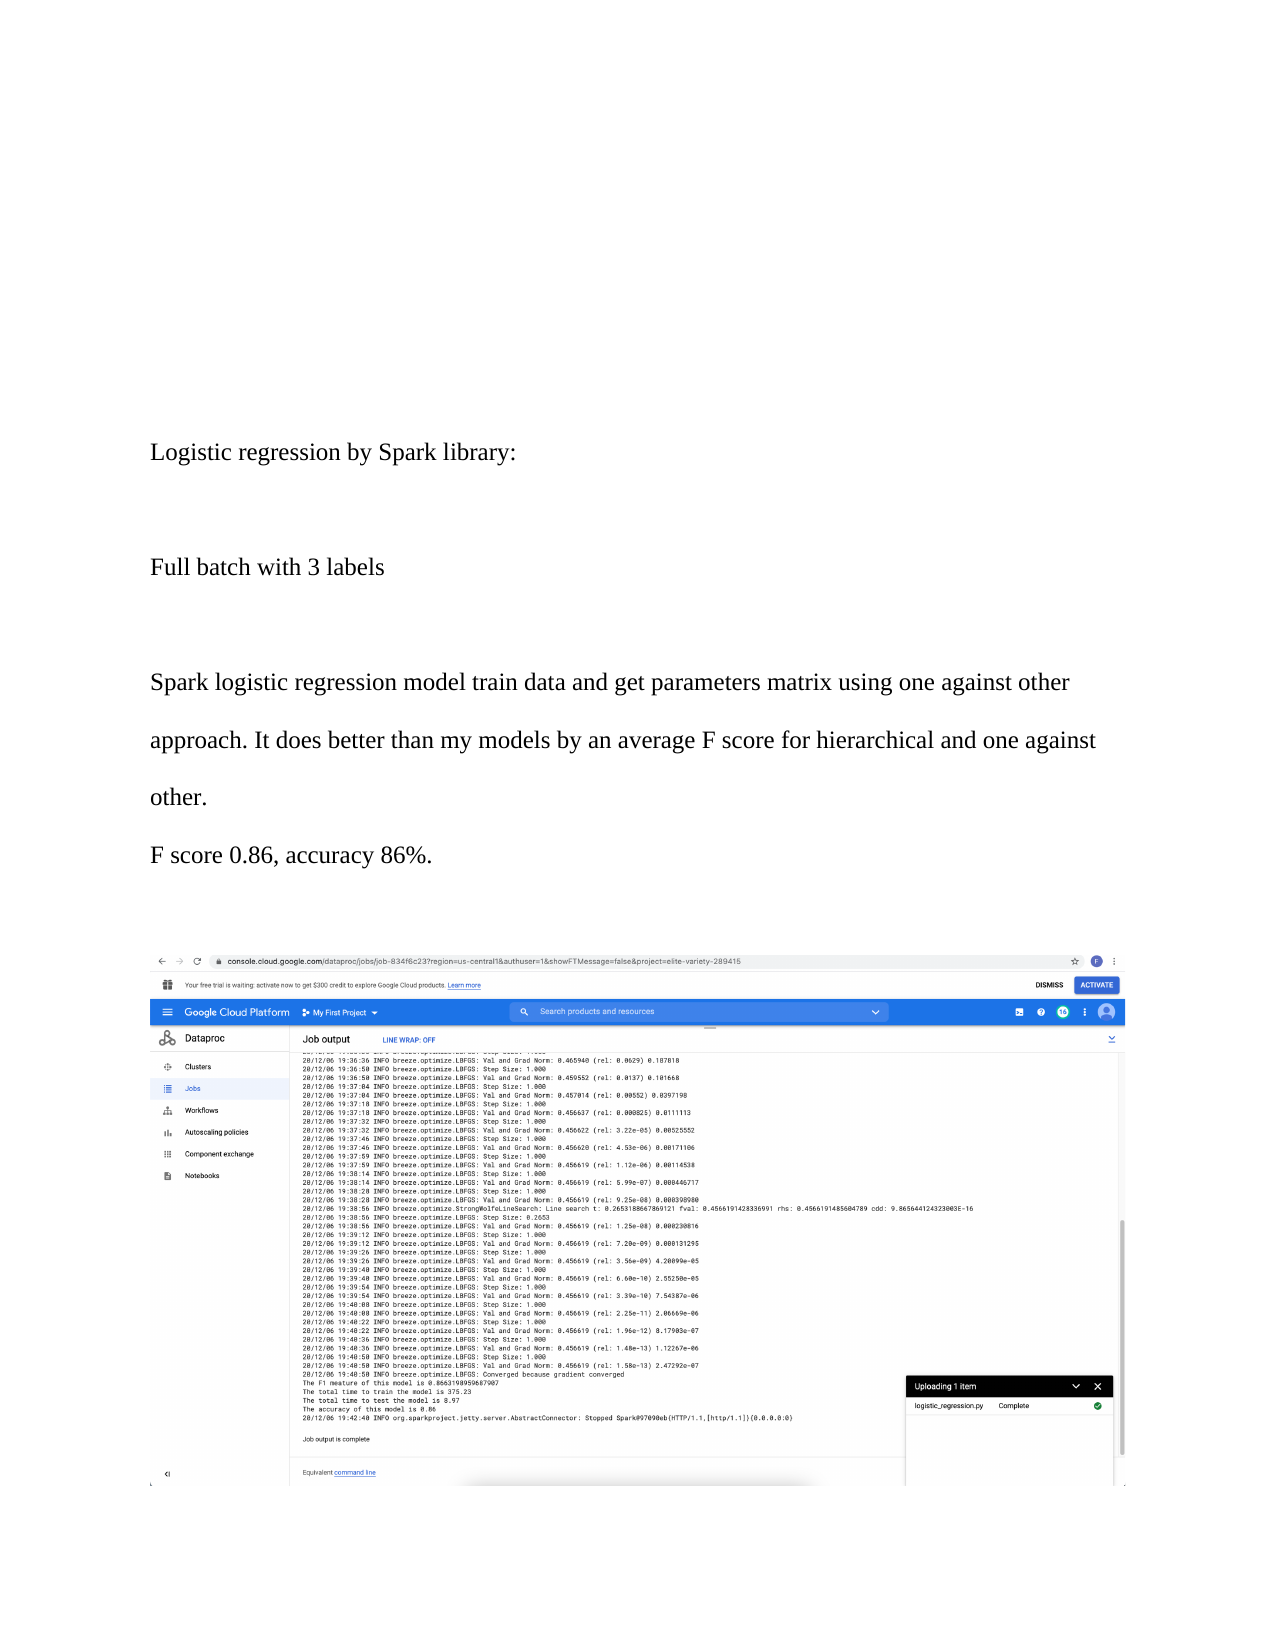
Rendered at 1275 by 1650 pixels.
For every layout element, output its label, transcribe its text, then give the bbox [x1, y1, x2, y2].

text Logistic regression by Spark library: [150, 437, 1125, 466]
text Full batch with 3 labels [150, 552, 1125, 581]
picture [150, 955, 1125, 1486]
text Spark logistic regression model train data and get parameters matrix using one against other approach. It does better than my models by an average F score for hierarchical and one against other. [150, 667, 1125, 811]
text F score 0.86, accuracy 86%. [150, 840, 1125, 869]
